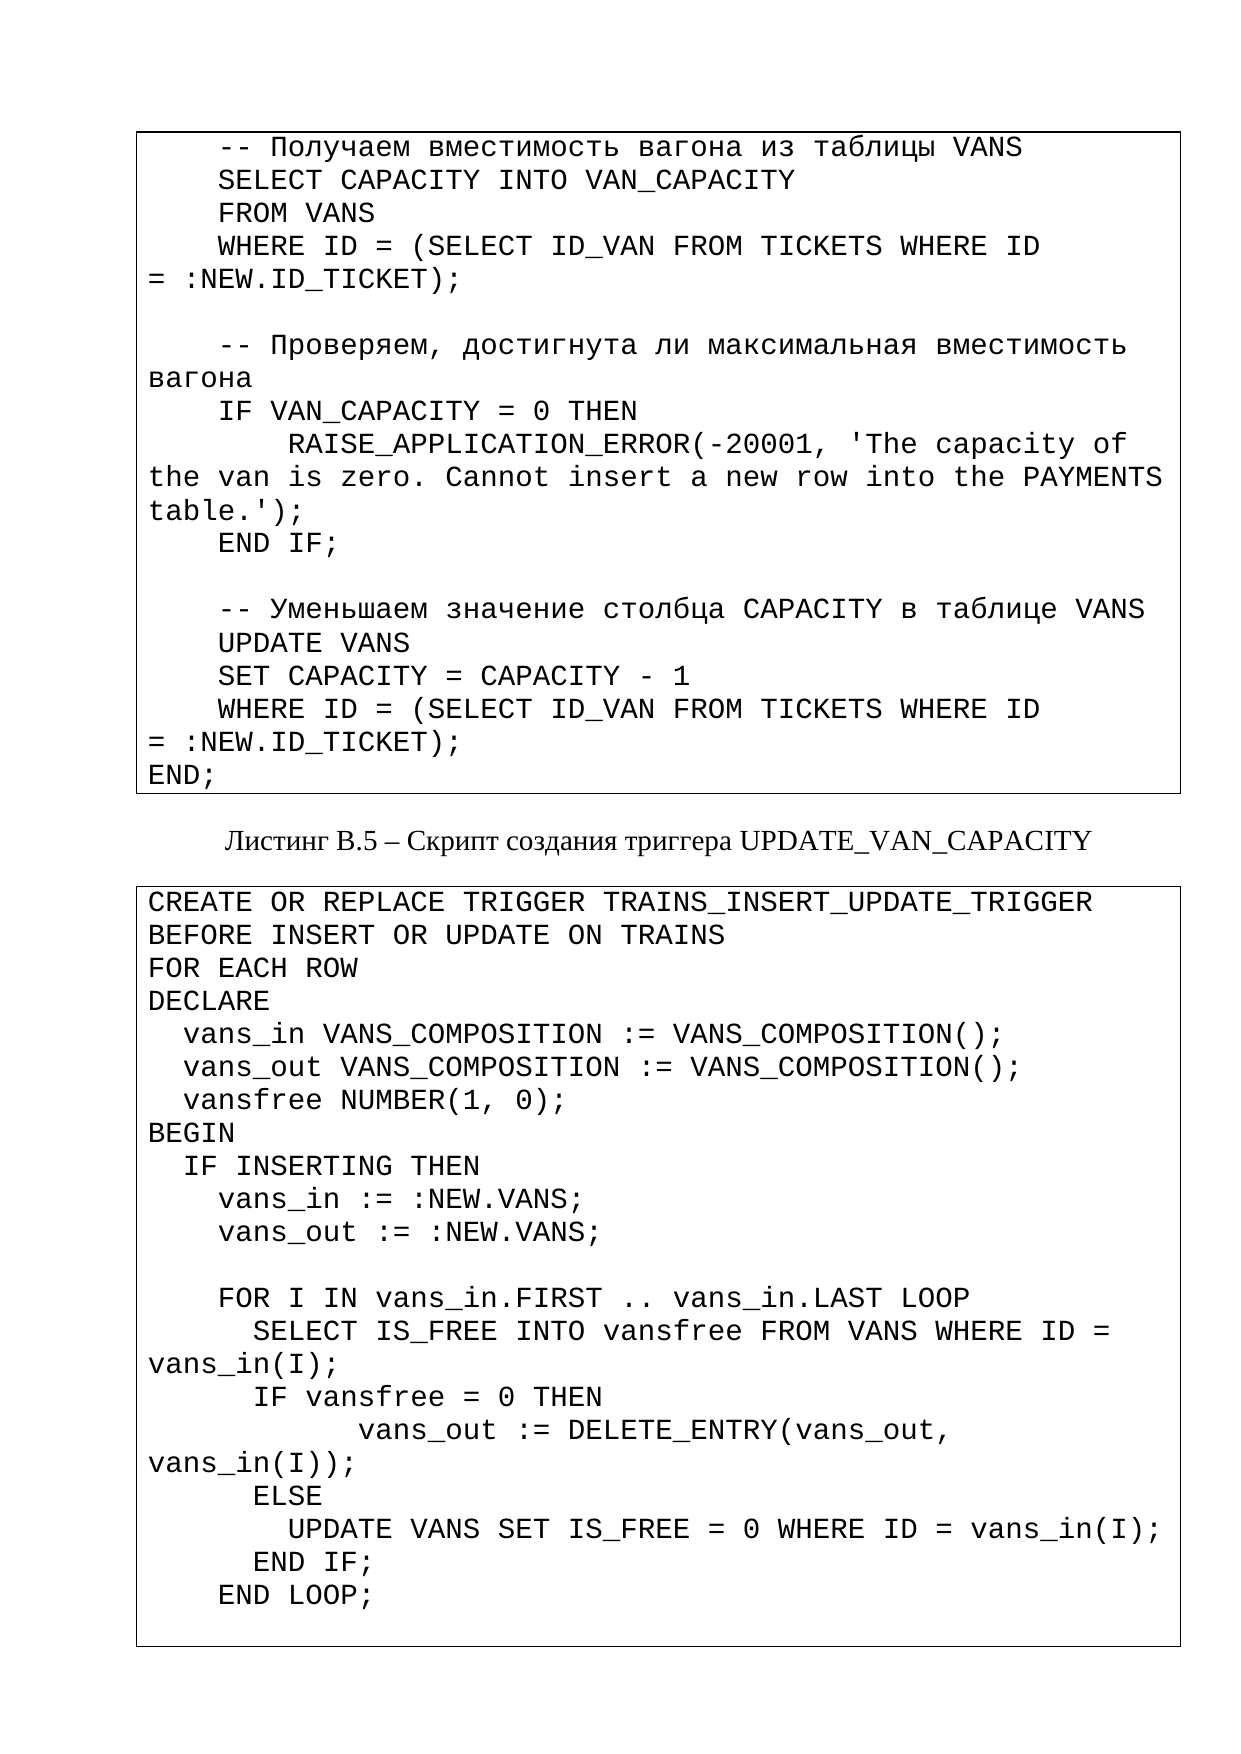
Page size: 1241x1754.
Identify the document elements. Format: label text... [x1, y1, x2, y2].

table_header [137, 133, 1180, 793]
text Листинг В.5 – Скрипт создания триггера UPDATE_VAN_CAPACITY [136, 823, 1181, 857]
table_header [137, 887, 1180, 1646]
